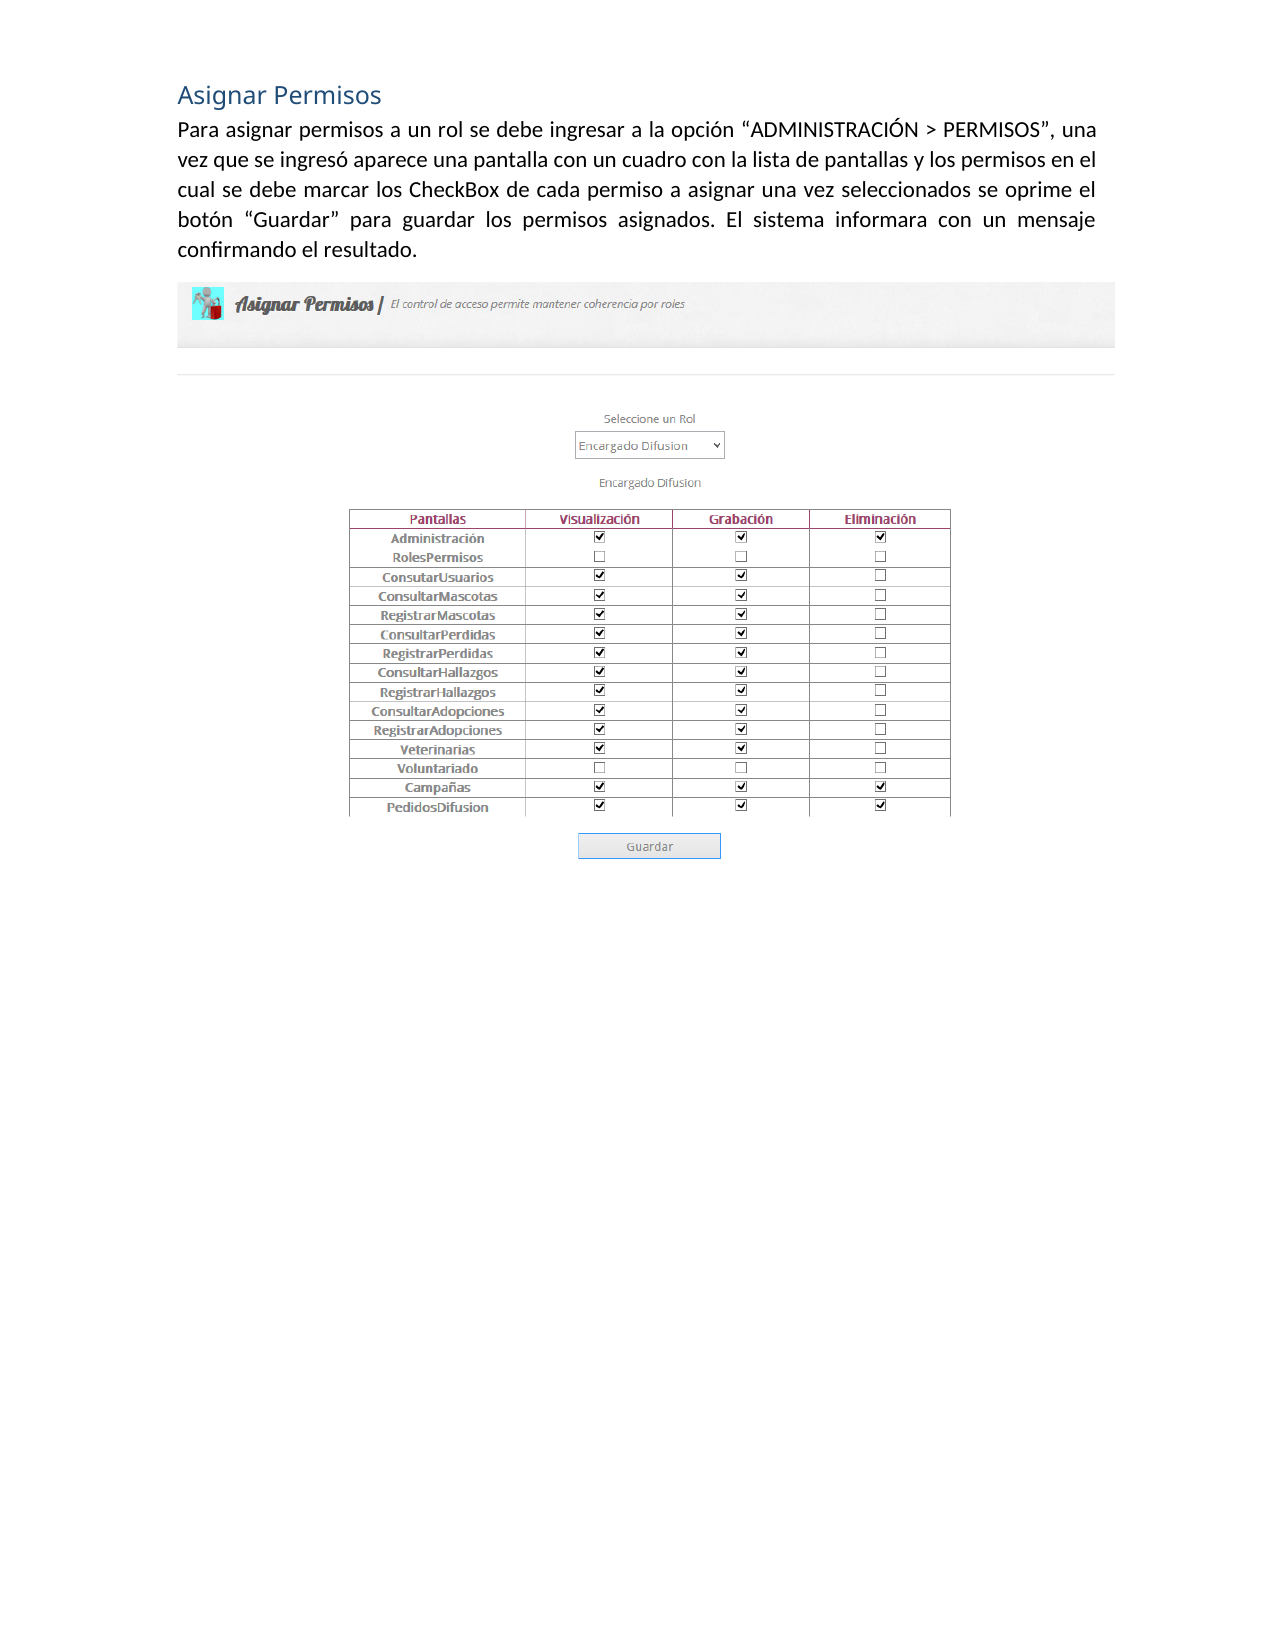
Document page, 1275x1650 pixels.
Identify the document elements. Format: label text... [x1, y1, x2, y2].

text Para asignar permisos a un rol se debe ingresar a la opción “ADMINISTRACIÓN > PERMISOS”, una vez que se ingresó aparece una pantalla con un cuadro con la lista de pantallas y los permisos en el cual se debe marcar los CheckBox de cada permiso a asignar una vez seleccionados se oprime el botón “Guardar” para guardar los permisos asignados. El sistema informara con un mensaje confirmando el resultado. [177, 115, 1098, 264]
picture [177, 282, 1115, 861]
subtitle Asignar Permisos [177, 78, 1098, 112]
